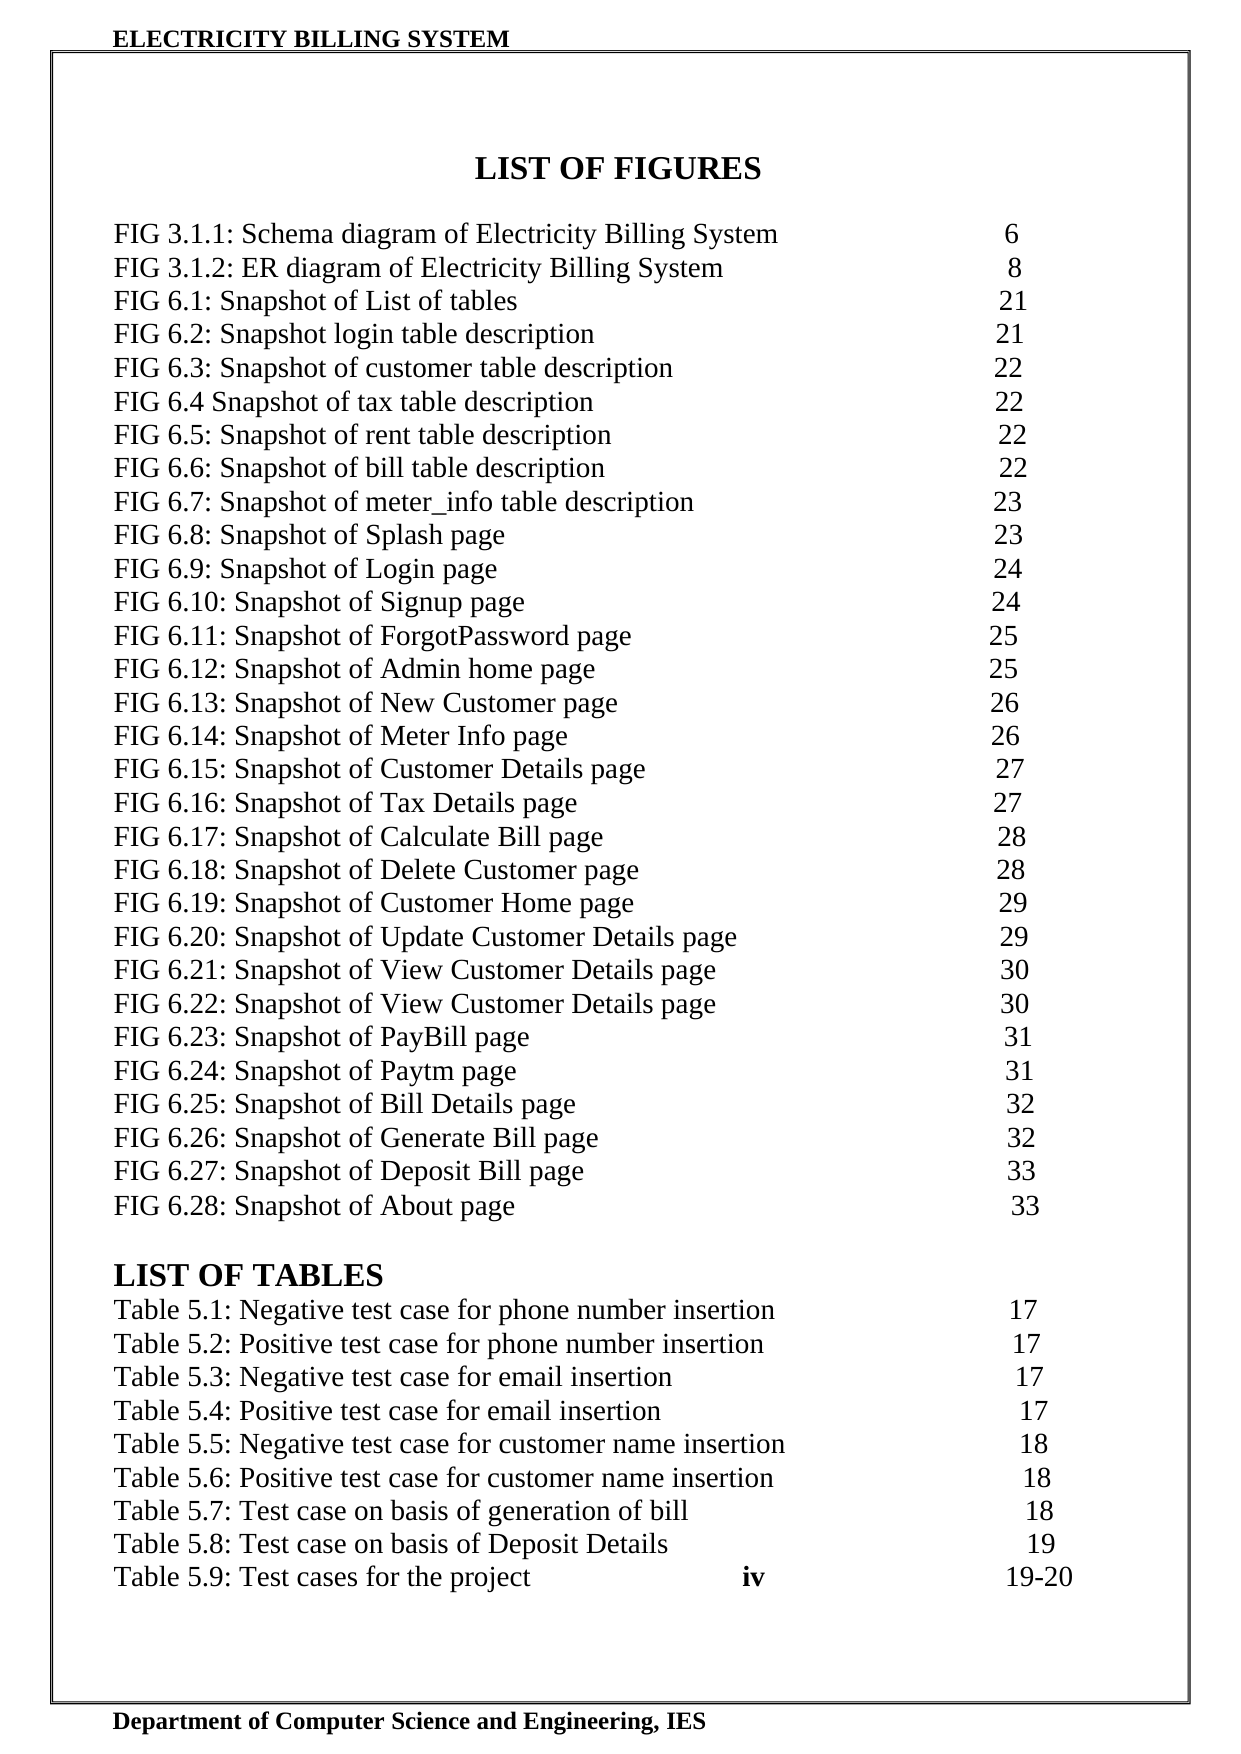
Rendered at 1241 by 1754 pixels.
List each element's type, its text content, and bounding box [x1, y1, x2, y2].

table_cell FIG 6.12: Snapshot of Admin home page [108, 654, 887, 687]
table_cell FIG 6.6: Snapshot of bill table description [108, 453, 887, 486]
table_header 6 [887, 219, 1079, 252]
table_cell 29 [887, 921, 1079, 955]
table_cell FIG 6.20: Snapshot of Update Customer Details page [108, 921, 887, 955]
table_cell 32 [887, 1122, 1079, 1156]
table_cell FIG 6.19: Snapshot of Customer Home page [108, 888, 887, 921]
table_cell 24 [887, 553, 1079, 587]
table_cell FIG 6.15: Snapshot of Customer Details page [108, 754, 887, 787]
table_cell 29 [887, 888, 1079, 921]
table_cell 26 [887, 720, 1079, 754]
table_cell 21 [887, 285, 1079, 319]
table_cell FIG 6.21: Snapshot of View Customer Details page [108, 955, 887, 988]
table_cell 26 [887, 687, 1079, 720]
table_cell FIG 3.1.2: ER diagram of Electricity Billing System [108, 252, 887, 285]
table_cell 22 [887, 453, 1079, 486]
table_cell FIG 6.9: Snapshot of Login page [108, 553, 887, 587]
table_cell 21 [887, 319, 1079, 352]
table_cell Table 5.3: Negative test case for email insertion [108, 1361, 887, 1395]
table_cell 17 [887, 1239, 1079, 1328]
table_cell FIG 6.23: Snapshot of PayBill page [108, 1022, 887, 1055]
table_cell FIG 6.16: Snapshot of Tax Details page [108, 787, 887, 821]
table_cell FIG 6.28: Snapshot of About page [108, 1189, 887, 1239]
table_cell 28 [887, 854, 1079, 888]
table_cell 25 [887, 654, 1079, 687]
table_cell FIG 6.10: Snapshot of Signup page [108, 587, 887, 620]
table_cell Table 5.4: Positive test case for email insertion [108, 1395, 887, 1428]
table_cell 31 [887, 1055, 1079, 1089]
table_cell 23 [887, 486, 1079, 519]
table_cell FIG 6.1: Snapshot of List of tables [108, 285, 887, 319]
table_cell FIG 6.7: Snapshot of meter_info table description [108, 486, 887, 519]
table_cell FIG 6.4 Snapshot of tax table description [108, 386, 887, 419]
table_header FIG 3.1.1: Schema diagram of Electricity Billing System [108, 219, 887, 252]
table_cell Table 5.7: Test case on basis of generation of bill [108, 1495, 887, 1529]
subtitle LIST OF FIGURES [109, 148, 1127, 186]
table_cell FIG 6.5: Snapshot of rent table description [108, 419, 887, 453]
table_cell FIG 6.11: Snapshot of ForgotPassword page [108, 620, 887, 653]
table_cell FIG 6.17: Snapshot of Calculate Bill page [108, 821, 887, 854]
table_cell 19 [887, 1529, 1079, 1562]
table_cell 8 [887, 252, 1079, 285]
table_cell 18 [887, 1428, 1079, 1462]
table_cell 25 [887, 620, 1079, 653]
table_cell 32 [887, 1089, 1079, 1122]
table_cell Table 5.9: Test cases for the project iv [108, 1562, 887, 1595]
table_cell 17 [887, 1361, 1079, 1395]
table_cell FIG 6.2: Snapshot login table description [108, 319, 887, 352]
table_cell Table 5.8: Test case on basis of Deposit Details [108, 1529, 887, 1562]
table_cell FIG 6.14: Snapshot of Meter Info page [108, 720, 887, 754]
table_cell 18 [887, 1495, 1079, 1529]
table_cell FIG 6.13: Snapshot of New Customer page [108, 687, 887, 720]
table_cell 30 [887, 988, 1079, 1022]
table_cell 22 [887, 419, 1079, 453]
table_cell 17 [887, 1395, 1079, 1428]
table_cell 18 [887, 1462, 1079, 1495]
table_cell FIG 6.26: Snapshot of Generate Bill page [108, 1122, 887, 1156]
table_cell 33 [887, 1189, 1079, 1239]
table_cell 30 [887, 955, 1079, 988]
table_cell Table 5.6: Positive test case for customer name insertion [108, 1462, 887, 1495]
table_cell FIG 6.25: Snapshot of Bill Details page [108, 1089, 887, 1122]
table_cell 31 [887, 1022, 1079, 1055]
table_cell 17 [887, 1328, 1079, 1361]
table_cell FIG 6.27: Snapshot of Deposit Bill page [108, 1156, 887, 1189]
table_cell 22 [887, 386, 1079, 419]
table_cell FIG 6.22: Snapshot of View Customer Details page [108, 988, 887, 1022]
table_cell 24 [887, 587, 1079, 620]
table_cell 33 [887, 1156, 1079, 1189]
table_cell LIST OF TABLES Table 5.1: Negative test case for phone number insertion [108, 1239, 887, 1328]
table_cell 27 [887, 754, 1079, 787]
table_cell Table 5.2: Positive test case for phone number insertion [108, 1328, 887, 1361]
table_cell 22 [887, 352, 1079, 386]
table_cell FIG 6.18: Snapshot of Delete Customer page [108, 854, 887, 888]
table_cell 27 [887, 787, 1079, 821]
table_cell FIG 6.8: Snapshot of Splash page [108, 520, 887, 553]
table_cell FIG 6.3: Snapshot of customer table description [108, 352, 887, 386]
table_cell 23 [887, 520, 1079, 553]
table_cell Table 5.5: Negative test case for customer name insertion [108, 1428, 887, 1462]
table_cell 28 [887, 821, 1079, 854]
table_cell 19-20 [887, 1562, 1079, 1595]
table_cell FIG 6.24: Snapshot of Paytm page [108, 1055, 887, 1089]
